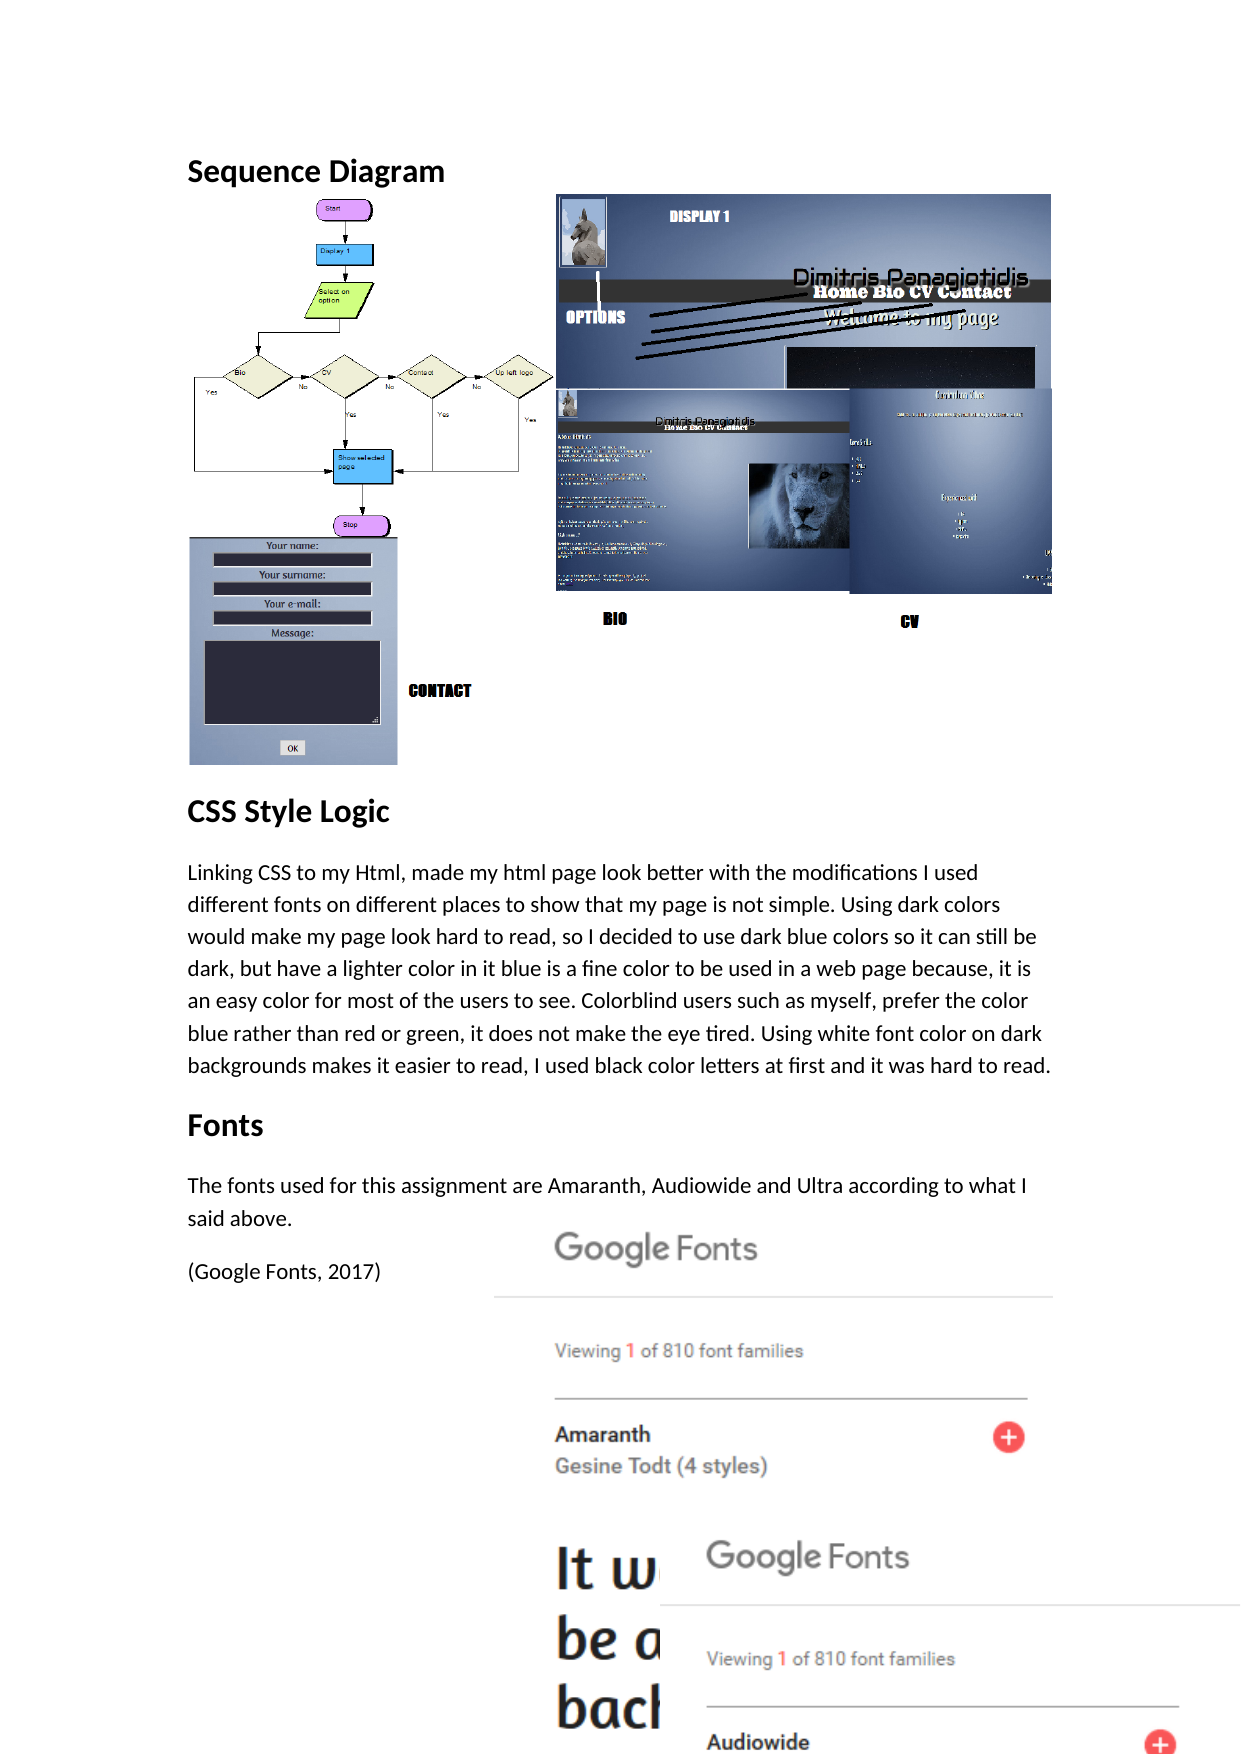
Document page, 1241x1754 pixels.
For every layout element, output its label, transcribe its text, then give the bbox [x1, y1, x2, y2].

picture [187, 194, 1052, 766]
text Fonts [187, 1104, 1053, 1145]
text The fonts used for this assignment are Amaranth, Audiowide and Ultra according to what I said above. [187, 1172, 1053, 1232]
text (Google Fonts, 2017) [187, 1257, 494, 1285]
text CSS Style Logic [187, 790, 1053, 831]
text Linking CSS to my Html, made my html page look better with the modifications I used different fonts on different places to show that my page is not simple. Using dark colors would make my page look hard to read, so I decided to use dark blue colors so it can still be dark, but have a lighter color in it blue is a fine color to be used in a web page because, it is an easy color for most of the users to see. Colorblind users such as myself, prefer the color blue rather than red or green, it does not make the eye tired. Using white font color on dark backgrounds makes it easier to read, I used black color letters at first and it was hard to read. [187, 858, 1053, 1079]
picture [494, 1204, 1241, 1754]
